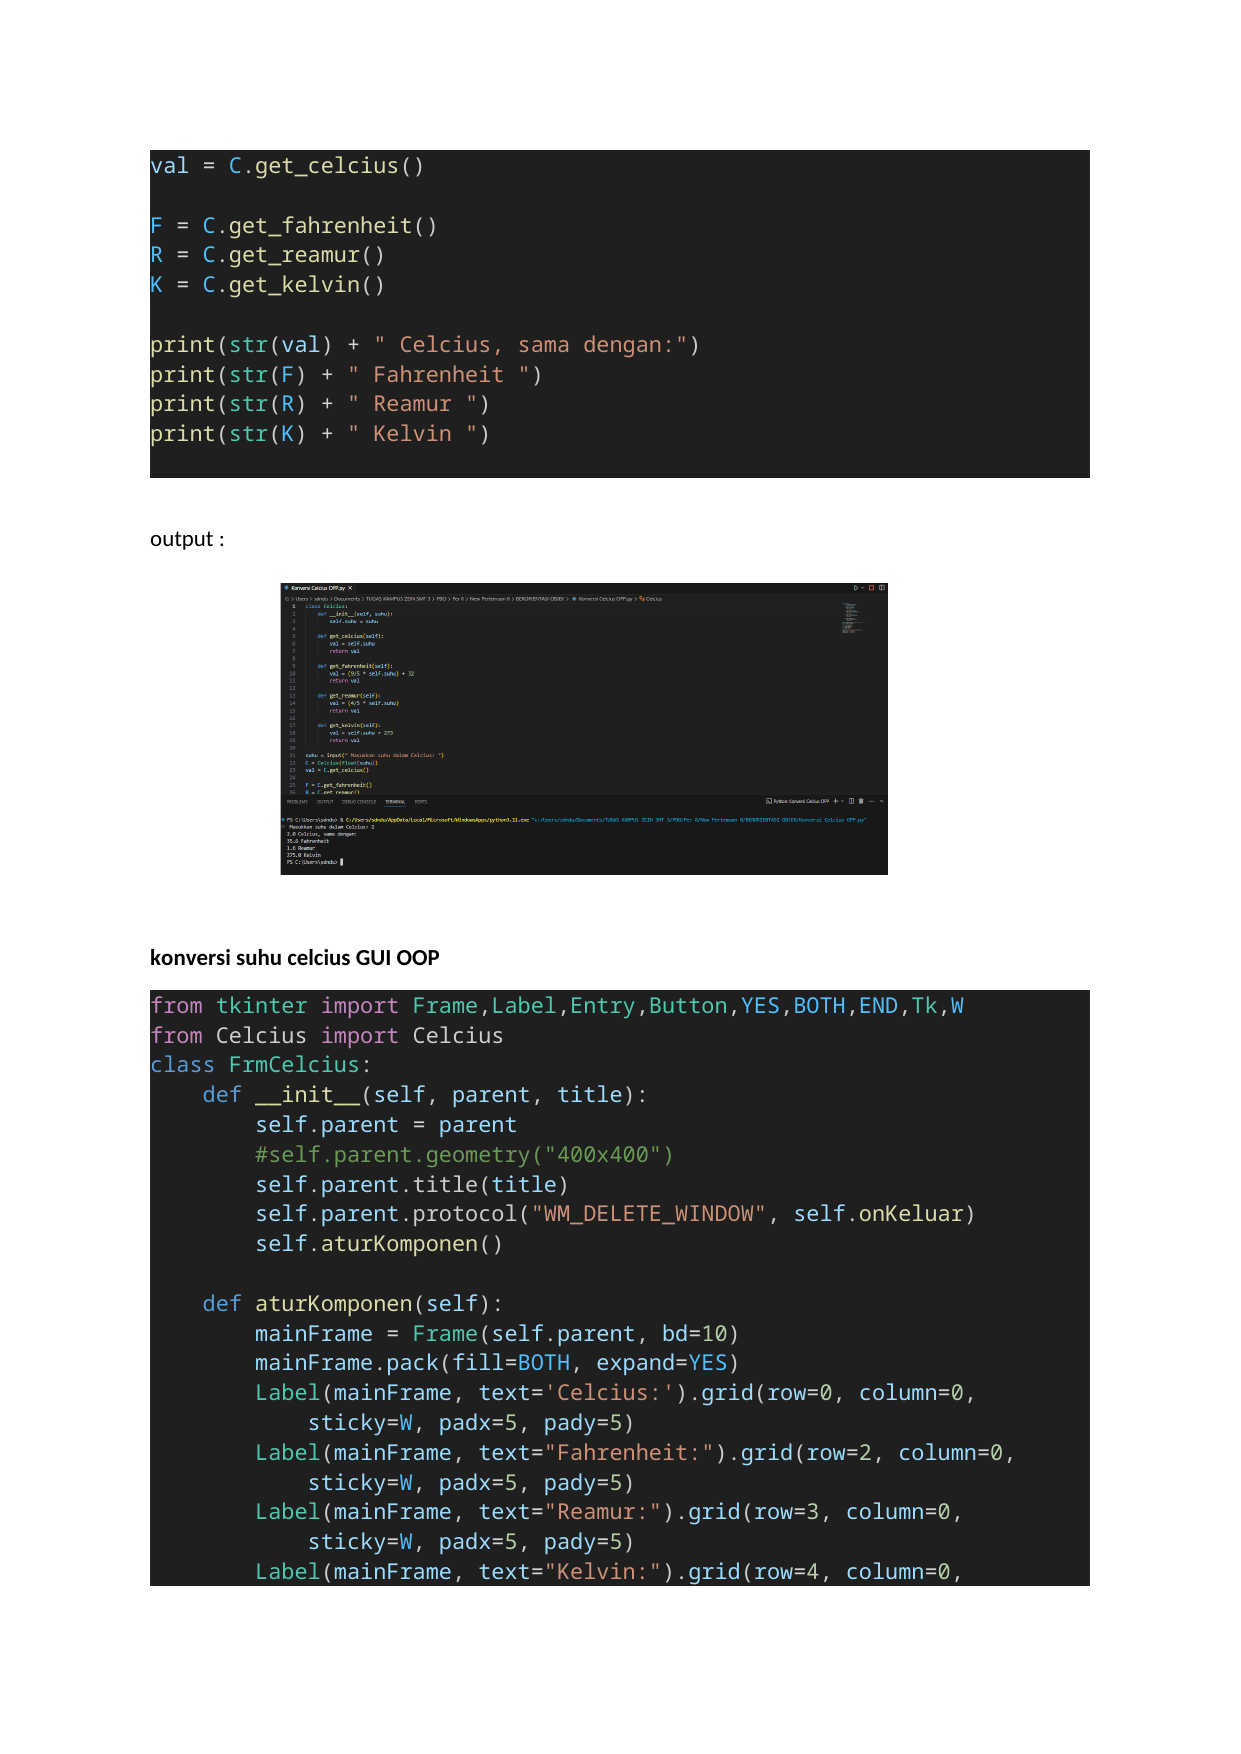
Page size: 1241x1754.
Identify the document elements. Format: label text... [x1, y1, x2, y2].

text self.parent.title(title) [150, 1168, 1090, 1198]
text def __init__(self, parent, title): [150, 1079, 1090, 1109]
text mainFrame.pack(fill=BOTH, expand=YES) [150, 1347, 1090, 1377]
text R = C.get_reamur() [150, 239, 1090, 269]
text Label(mainFrame, text="Fahrenheit:").grid(row=2, column=0, [150, 1437, 1090, 1466]
text Label(mainFrame, text="Kelvin:").grid(row=4, column=0, [150, 1556, 1090, 1586]
text #self.parent.geometry("400x400") [150, 1139, 1090, 1168]
text mainFrame = Frame(self.parent, bd=10) [150, 1317, 1090, 1347]
text sticky=W, padx=5, pady=5) [150, 1526, 1090, 1556]
text F = C.get_fahrenheit() [150, 209, 1090, 239]
text self.parent.protocol("WM_DELETE_WINDOW", self.onKeluar) [150, 1198, 1090, 1228]
text print(str(R) + " Reamur ") [150, 388, 1090, 418]
text from tkinter import Frame,Label,Entry,Button,YES,BOTH,END,Tk,W [150, 990, 1090, 1019]
text from Celcius import Celcius [150, 1019, 1090, 1049]
text K = C.get_kelvin() [150, 269, 1090, 299]
text Label(mainFrame, text="Reamur:").grid(row=3, column=0, [150, 1496, 1090, 1526]
text print(str(K) + " Kelvin ") [150, 418, 1090, 448]
text print(str(val) + " Celcius, sama dengan:") [150, 329, 1090, 358]
text class FrmCelcius: [150, 1049, 1090, 1079]
text print(str(F) + " Fahrenheit ") [150, 358, 1090, 388]
text self.parent = parent [150, 1109, 1090, 1139]
text sticky=W, padx=5, pady=5) [150, 1466, 1090, 1496]
text def aturKomponen(self): [150, 1288, 1090, 1317]
text self.aturKomponen() [150, 1228, 1090, 1258]
text val = C.get_celcius() [150, 150, 1090, 180]
picture [280, 583, 888, 875]
text output : [150, 524, 1090, 553]
text sticky=W, padx=5, pady=5) [150, 1407, 1090, 1437]
text konversi suhu celcius GUI OOP [150, 943, 1090, 971]
text Label(mainFrame, text='Celcius:').grid(row=0, column=0, [150, 1377, 1090, 1407]
